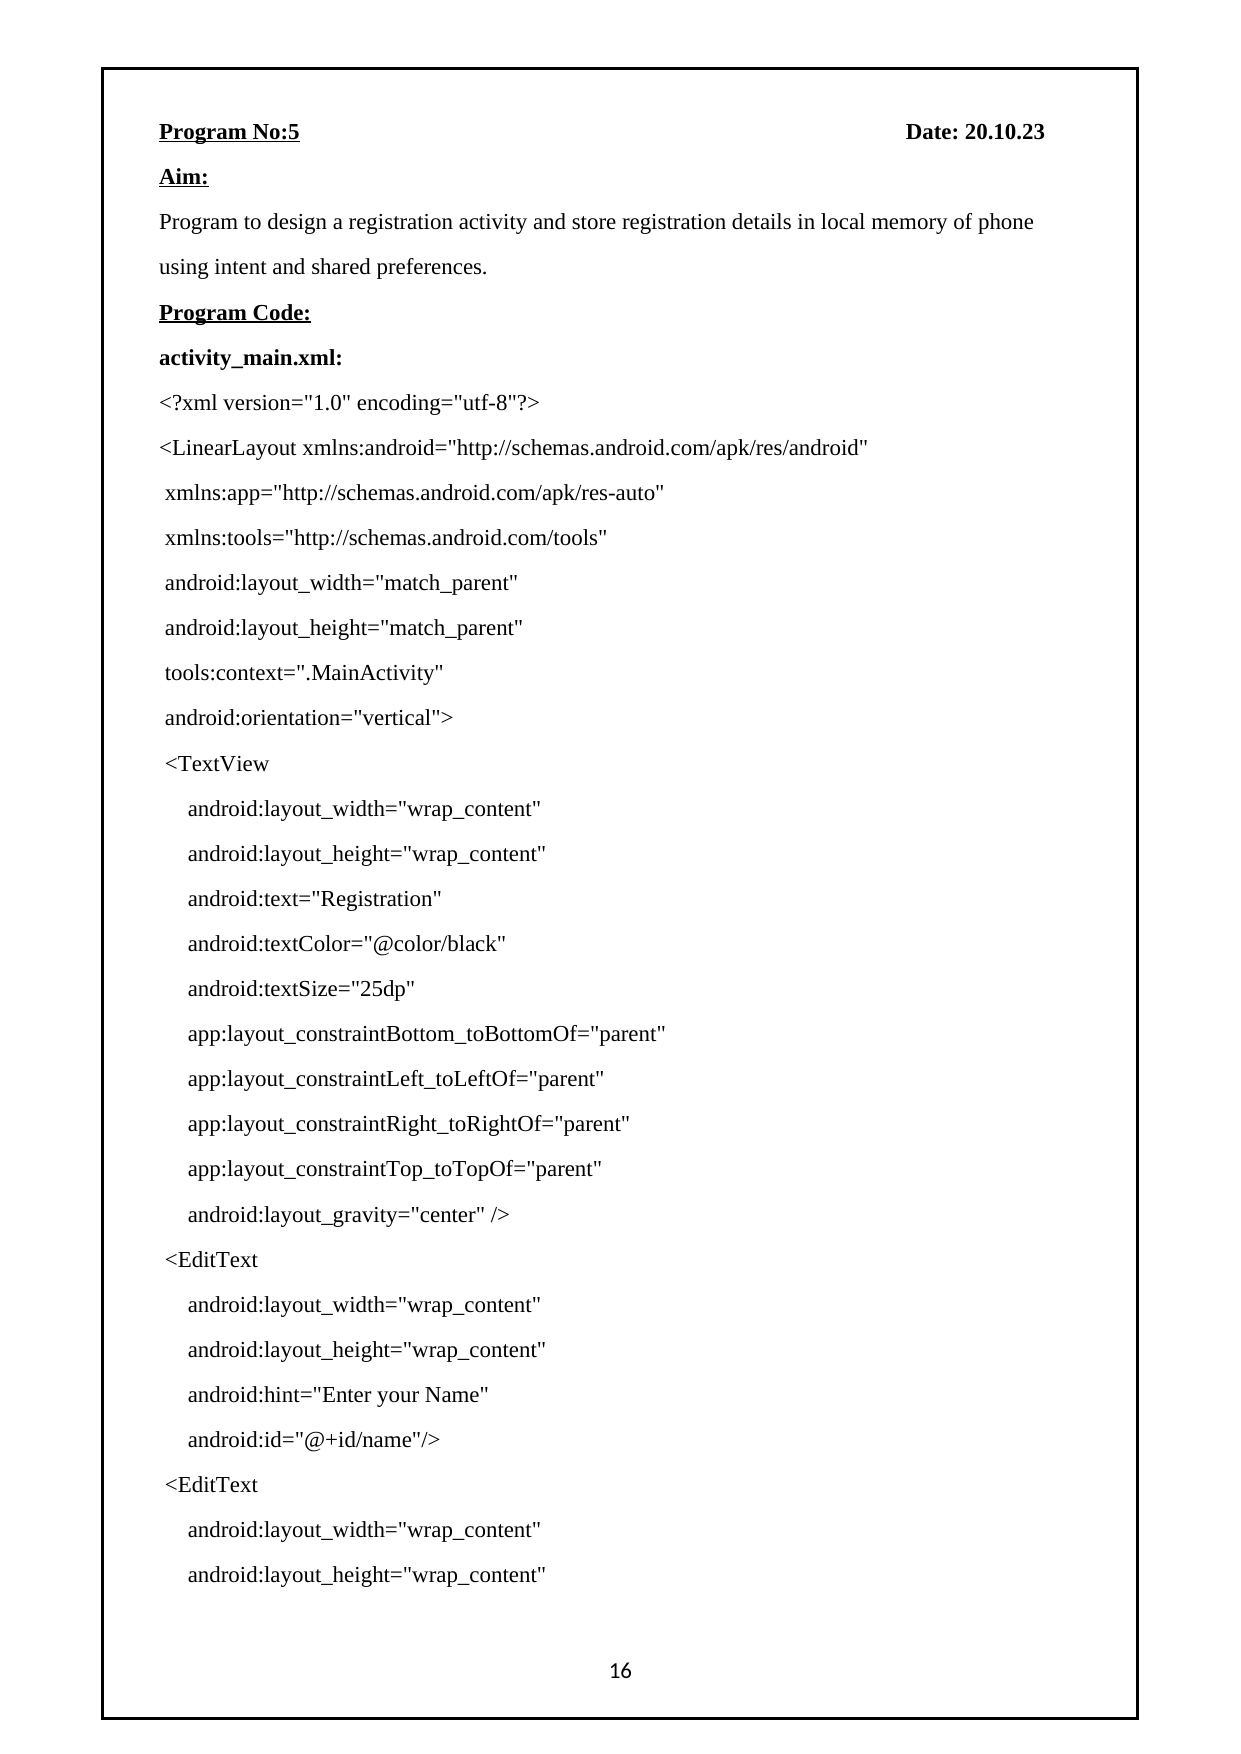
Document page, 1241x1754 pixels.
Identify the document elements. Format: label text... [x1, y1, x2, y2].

text android:layout_height="wrap_content" [142, 840, 1128, 866]
text xmlns:app="http://schemas.android.com/apk/res-auto" [142, 479, 1128, 505]
text Aim: [142, 163, 1128, 189]
text android:text="Registration" [142, 885, 1128, 911]
text android:textColor="@color/black" [142, 930, 1128, 956]
text android:layout_height="wrap_content" [142, 1561, 1128, 1588]
text <EditText [142, 1246, 1128, 1272]
text Program to design a registration activity and store registration details in local memory of phone [142, 208, 1128, 235]
text android:layout_gravity="center" /> [142, 1201, 1128, 1227]
text android:layout_width="wrap_content" [142, 1291, 1128, 1317]
text app:layout_constraintLeft_toLeftOf="parent" [142, 1065, 1128, 1092]
text app:layout_constraintTop_toTopOf="parent" [142, 1156, 1128, 1182]
text android:layout_height="match_parent" [142, 614, 1128, 641]
text tools:context=".MainActivity" [142, 659, 1128, 686]
text android:layout_width="wrap_content" [142, 1516, 1128, 1543]
text using intent and shared preferences. [142, 253, 1128, 280]
text <EditText [142, 1471, 1128, 1498]
text android:layout_width="wrap_content" [142, 795, 1128, 821]
text android:hint="Enter your Name" [142, 1381, 1128, 1407]
text <?xml version="1.0" encoding="utf-8"?> [142, 389, 1128, 415]
text Program Code: [142, 298, 1128, 325]
text android:orientation="vertical"> [142, 704, 1128, 731]
text app:layout_constraintBottom_toBottomOf="parent" [142, 1020, 1128, 1047]
text <TextView [142, 749, 1128, 776]
text app:layout_constraintRight_toRightOf="parent" [142, 1110, 1128, 1137]
text android:layout_width="match_parent" [142, 569, 1128, 596]
text android:layout_height="wrap_content" [142, 1336, 1128, 1362]
text <LinearLayout xmlns:android="http://schemas.android.com/apk/res/android" [142, 434, 1128, 460]
text xmlns:tools="http://schemas.android.com/tools" [142, 524, 1128, 550]
text android:id="@+id/name"/> [142, 1426, 1128, 1452]
text android:textSize="25dp" [142, 975, 1128, 1001]
text Program No:5 Date: 20.10.23 [142, 118, 1128, 144]
text activity_main.xml: [142, 344, 1128, 370]
